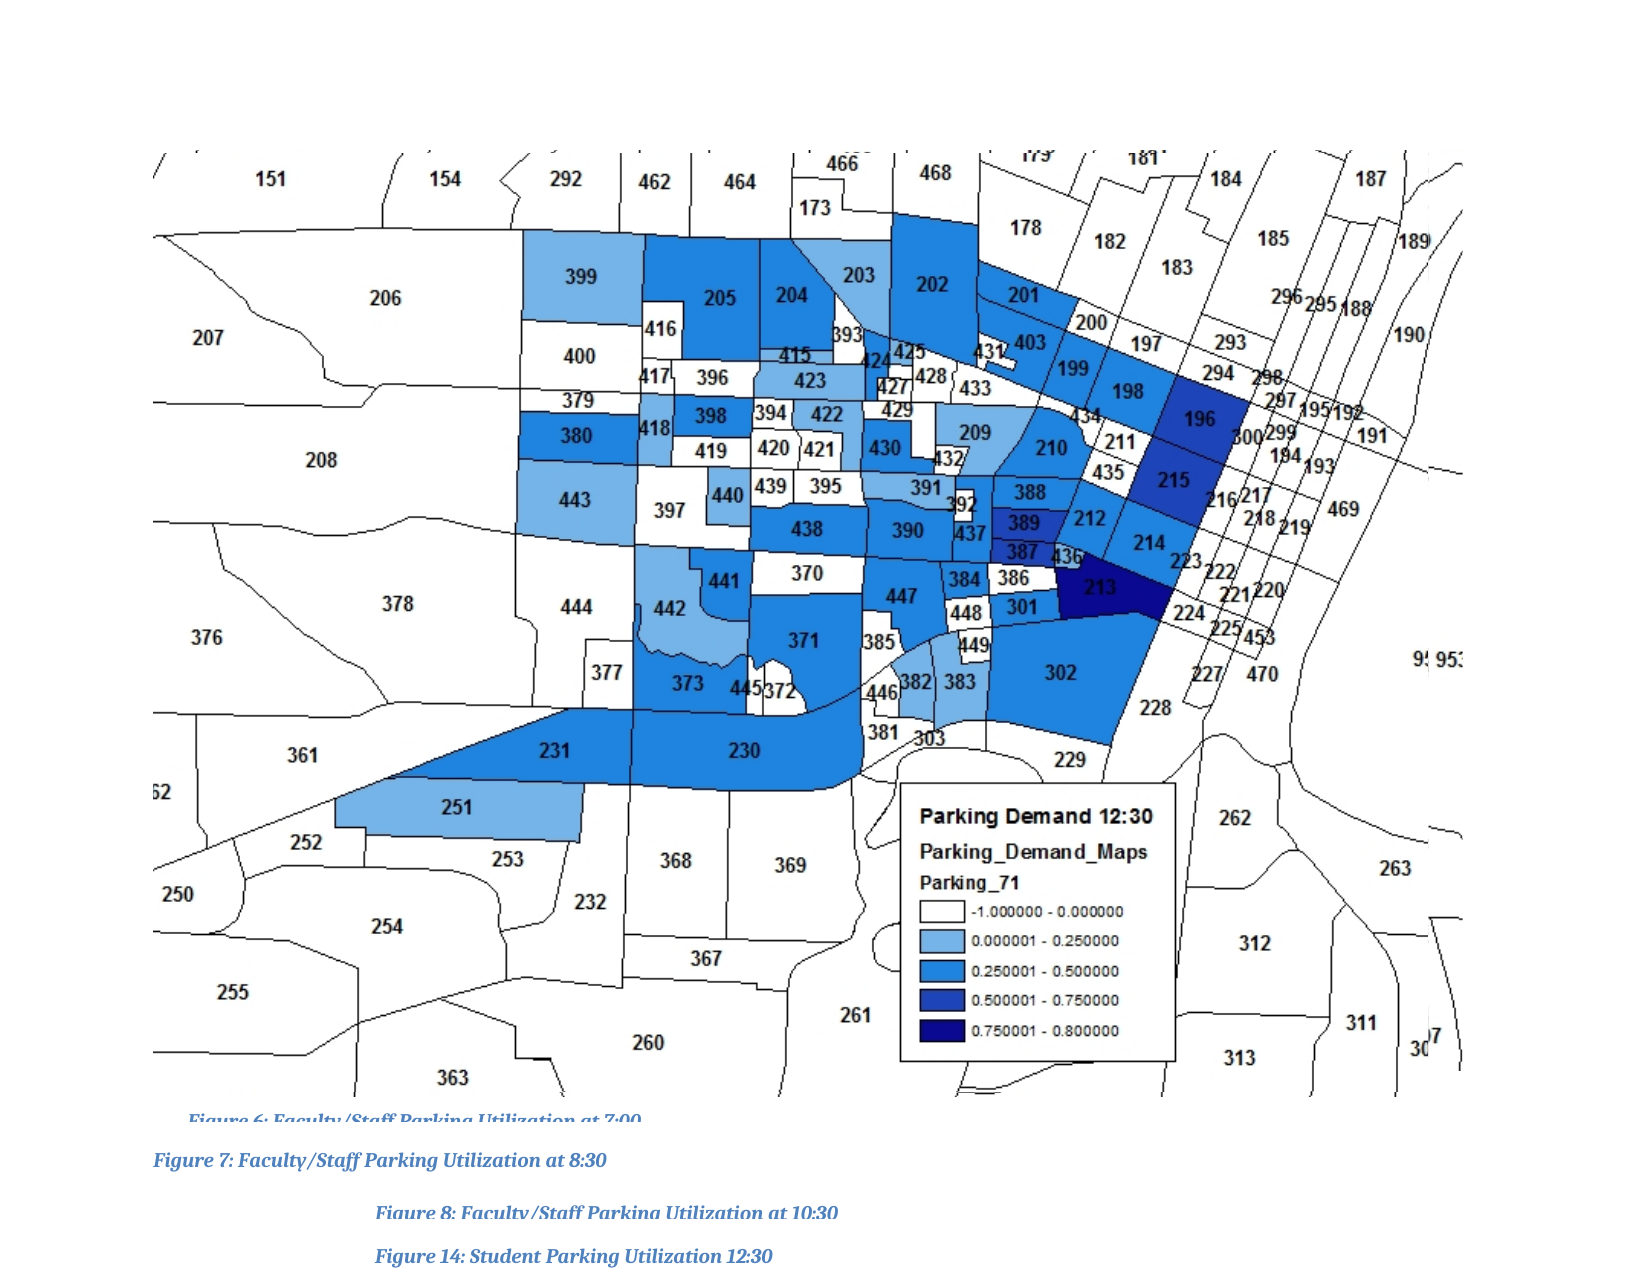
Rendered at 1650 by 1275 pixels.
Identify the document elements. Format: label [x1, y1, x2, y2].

picture [153, 150, 1463, 1097]
